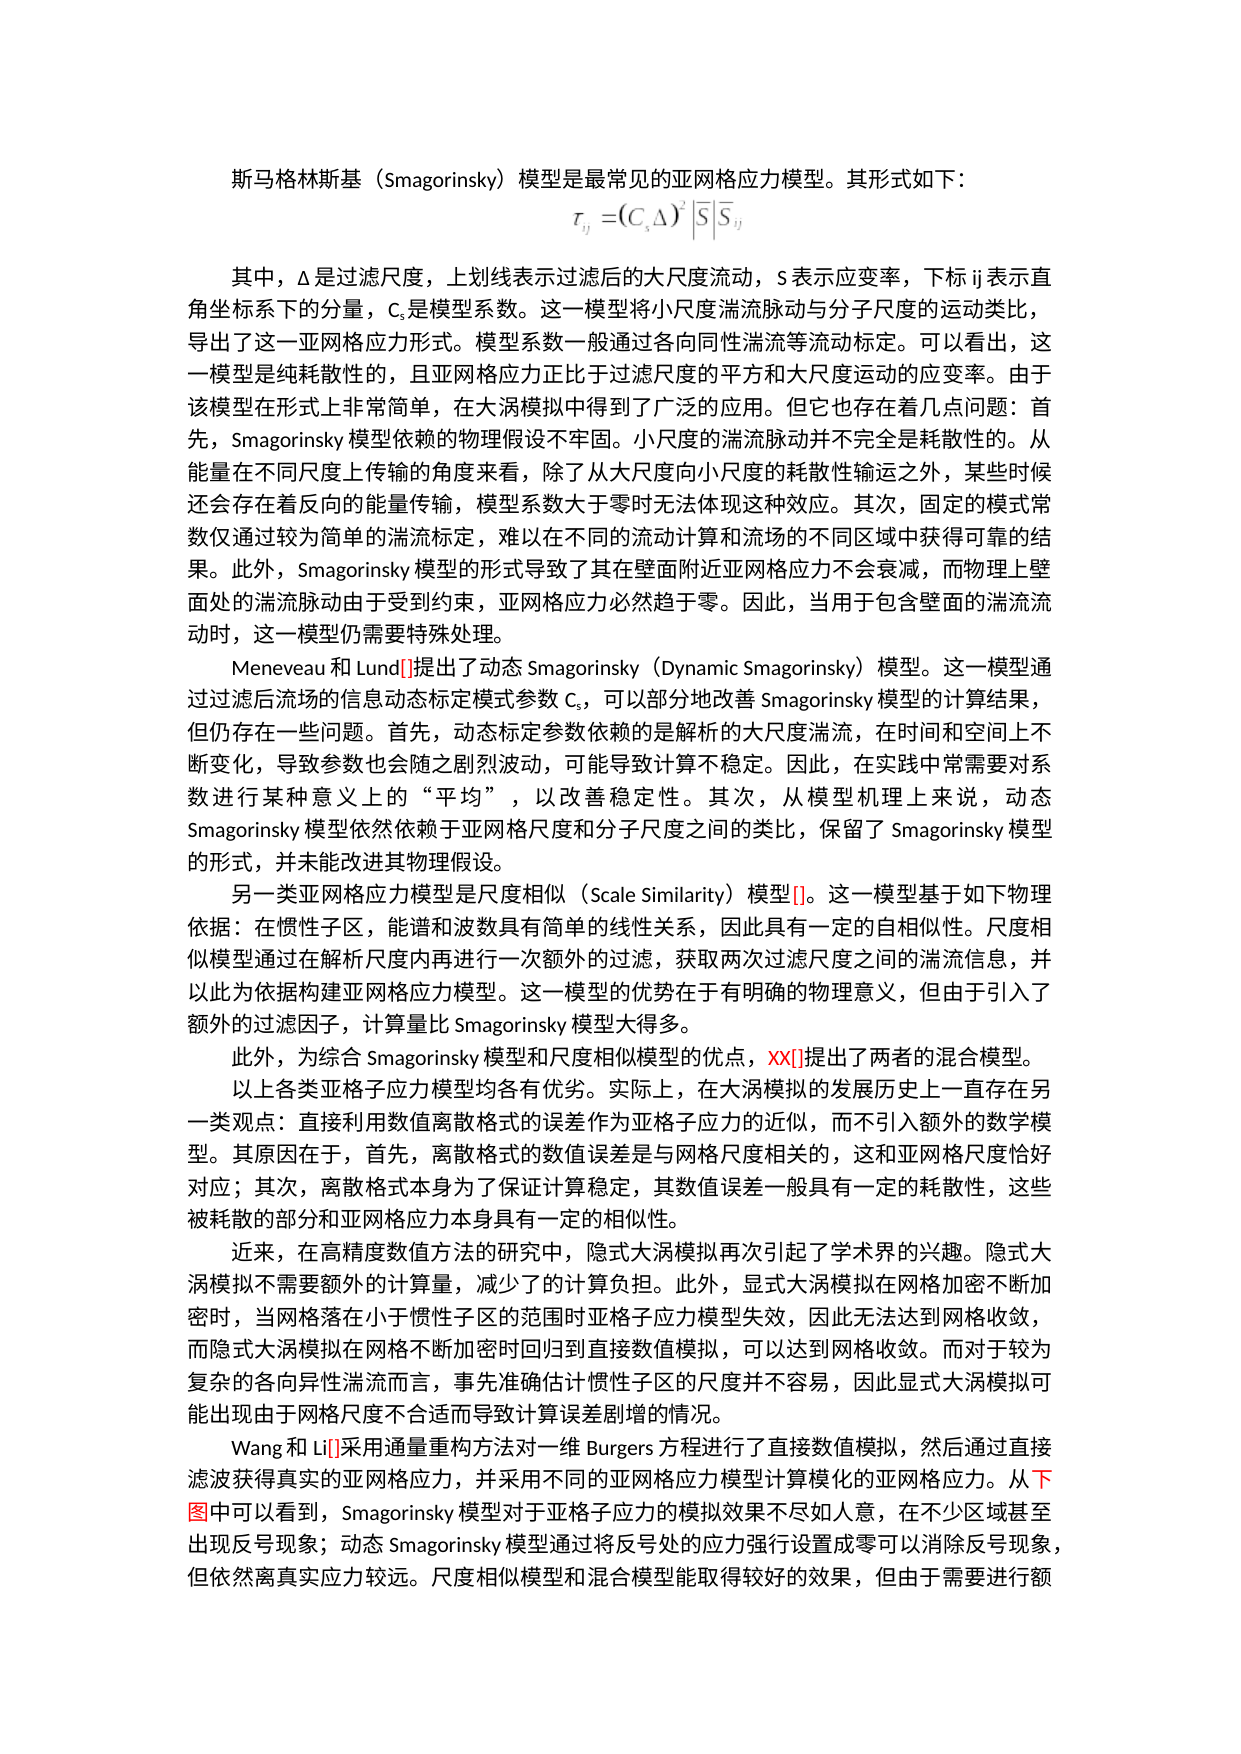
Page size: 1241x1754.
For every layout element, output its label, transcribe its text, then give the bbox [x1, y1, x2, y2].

text Meneveau和Lund[]提出了动态Smagorinsky（Dynamic Smagorinsky）模型。这一模型通过过滤后流场的信息动态标定模式参数Cs，可以部分地改善Smagorinsky模型的计算结果，但仍存在一些问题。首先，动态标定参数依赖的是解析的大尺度湍流，在时间和空间上不断变化，导致参数也会随之剧烈波动，可能导致计算不稳定。因此，在实践中常需要对系数进行某种意义上的“平均”，以改善稳定性。其次，从模型机理上来说，动态Smagorinsky模型依然依赖于亚网格尺度和分子尺度之间的类比，保留了Smagorinsky模型的形式，并未能改进其物理假设。 [187, 649, 1053, 877]
text 以上各类亚格子应力模型均各有优劣。实际上，在大涡模拟的发展历史上一直存在另一类观点：直接利用数值离散格式的误差作为亚格子应力的近似，而不引入额外的数学模型。其原因在于，首先，离散格式的数值误差是与网格尺度相关的，这和亚网格尺度恰好对应；其次，离散格式本身为了保证计算稳定，其数值误差一般具有一定的耗散性，这些被耗散的部分和亚网格应力本身具有一定的相似性。 [187, 1072, 1053, 1234]
text 此外，为综合Smagorinsky模型和尺度相似模型的优点，XX[]提出了两者的混合模型。 [187, 1039, 1053, 1072]
text 另一类亚网格应力模型是尺度相似（Scale Similarity）模型[]。这一模型基于如下物理依据：在惯性子区，能谱和波数具有简单的线性关系，因此具有一定的自相似性。尺度相似模型通过在解析尺度内再进行一次额外的过滤，获取两次过滤尺度之间的湍流信息，并以此为依据构建亚网格应力模型。这一模型的优势在于有明确的物理意义，但由于引入了额外的过滤因子，计算量比Smagorinsky模型大得多。 [187, 877, 1053, 1039]
text 近来，在高精度数值方法的研究中，隐式大涡模拟再次引起了学术界的兴趣。隐式大涡模拟不需要额外的计算量，减少了的计算负担。此外，显式大涡模拟在网格加密不断加密时，当网格落在小于惯性子区的范围时亚格子应力模型失效，因此无法达到网格收敛，而隐式大涡模拟在网格不断加密时回归到直接数值模拟，可以达到网格收敛。而对于较为复杂的各向异性湍流而言，事先准确估计惯性子区的尺度并不容易，因此显式大涡模拟可能出现由于网格尺度不合适而导致计算误差剧增的情况。 [187, 1234, 1053, 1429]
text 其中，Δ是过滤尺度，上划线表示过滤后的大尺度流动，S表示应变率，下标ij表示直角坐标系下的分量，Cs是模型系数。这一模型将小尺度湍流脉动与分子尺度的运动类比，导出了这一亚网格应力形式。模型系数一般通过各向同性湍流等流动标定。可以看出，这一模型是纯耗散性的，且亚网格应力正比于过滤尺度的平方和大尺度运动的应变率。由于该模型在形式上非常简单，在大涡模拟中得到了广泛的应用。但它也存在着几点问题：首先，Smagorinsky模型依赖的物理假设不牢固。小尺度的湍流脉动并不完全是耗散性的。从能量在不同尺度上传输的角度来看，除了从大尺度向小尺度的耗散性输运之外，某些时候还会存在着反向的能量传输，模型系数大于零时无法体现这种效应。其次，固定的模式常数仅通过较为简单的湍流标定，难以在不同的流动计算和流场的不同区域中获得可靠的结果。此外，Smagorinsky模型的形式导致了其在壁面附近亚网格应力不会衰减，而物理上壁面处的湍流脉动由于受到约束，亚网格应力必然趋于零。因此，当用于包含壁面的湍流流动时，这一模型仍需要特殊处理。 [187, 259, 1053, 649]
text 斯马格林斯基（Smagorinsky）模型是最常见的亚网格应力模型。其形式如下： [187, 162, 1053, 194]
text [187, 1429, 1053, 1592]
